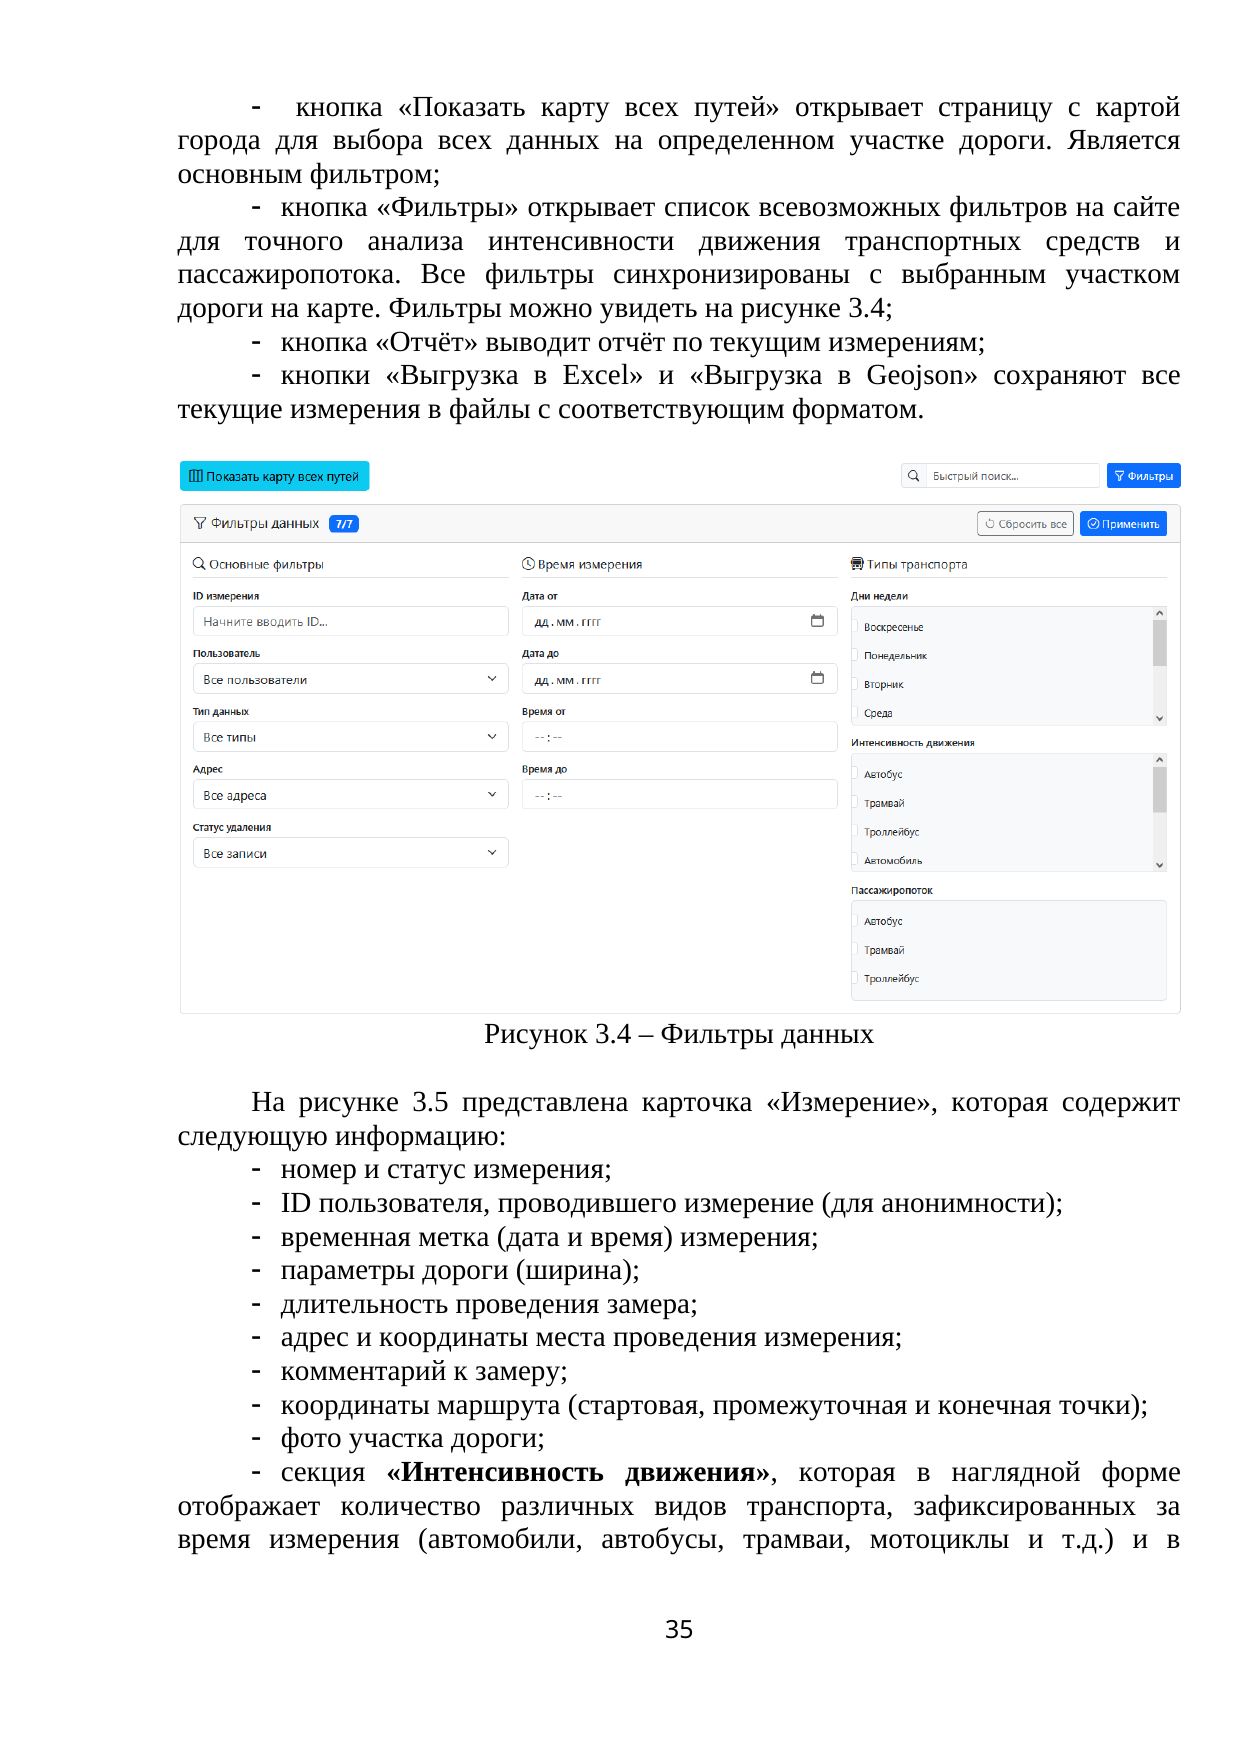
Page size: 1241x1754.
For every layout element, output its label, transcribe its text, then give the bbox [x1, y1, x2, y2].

text кнопка «Показать карту всех путей» открывает страницу с картой города для выбора всех данных на определенном участке дороги. Является основным фильтром; [177, 89, 1181, 189]
text На рисунке 3.5 представлена карточка «Измерение», которая содержит следующую информацию: [177, 1084, 1181, 1151]
text Рисунок 3.4 – Фильтры данных [177, 1017, 1181, 1050]
text ID пользователя, проводившего измерение (для анонимности); [177, 1185, 1181, 1219]
text кнопки «Выгрузка в Excel» и «Выгрузка в Geojson» сохраняют все текущие измерения в файлы с соответствующим форматом. [177, 357, 1181, 424]
text адрес и координаты места проведения измерения; [177, 1319, 1181, 1353]
text кнопка «Фильтры» открывает список всевозможных фильтров на сайте для точного анализа интенсивности движения транспортных средств и пассажиропотока. Все фильтры синхронизированы с выбранным участком дороги на карте. Фильтры можно увидеть на рисунке 3.4; [177, 189, 1181, 324]
text длительность проведения замера; [177, 1286, 1181, 1319]
text координаты маршрута (стартовая, промежуточная и конечная точки); [177, 1387, 1181, 1421]
text кнопка «Отчёт» выводит отчёт по текущим измерениям; [177, 324, 1181, 357]
text фото участка дороги; [177, 1421, 1181, 1454]
picture [177, 458, 1182, 1017]
text временная метка (дата и время) измерения; [177, 1219, 1181, 1252]
text параметры дороги (ширина); [177, 1252, 1181, 1286]
text комментарий к замеру; [177, 1353, 1181, 1387]
text номер и статус измерения; [177, 1151, 1181, 1185]
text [177, 1454, 1181, 1555]
